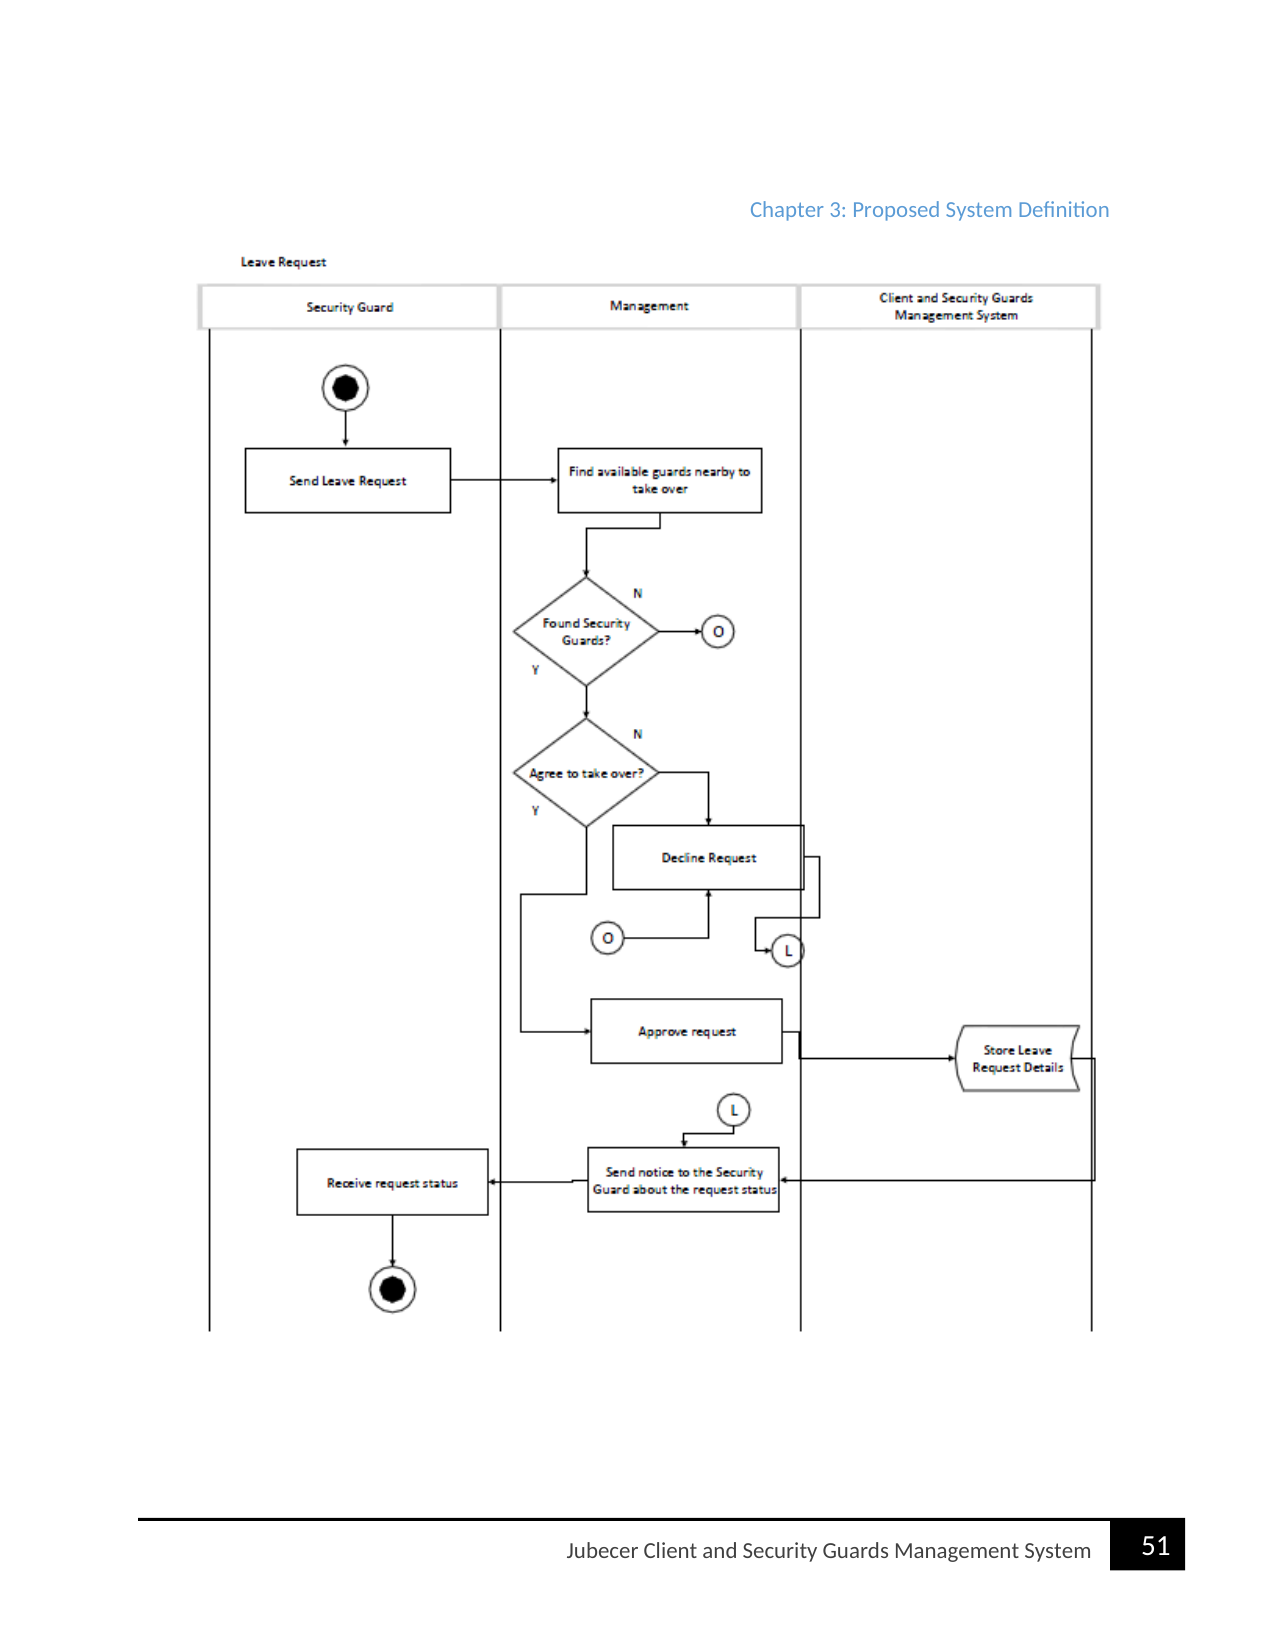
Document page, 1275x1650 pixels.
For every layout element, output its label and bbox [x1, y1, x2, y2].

picture [195, 251, 1109, 1363]
